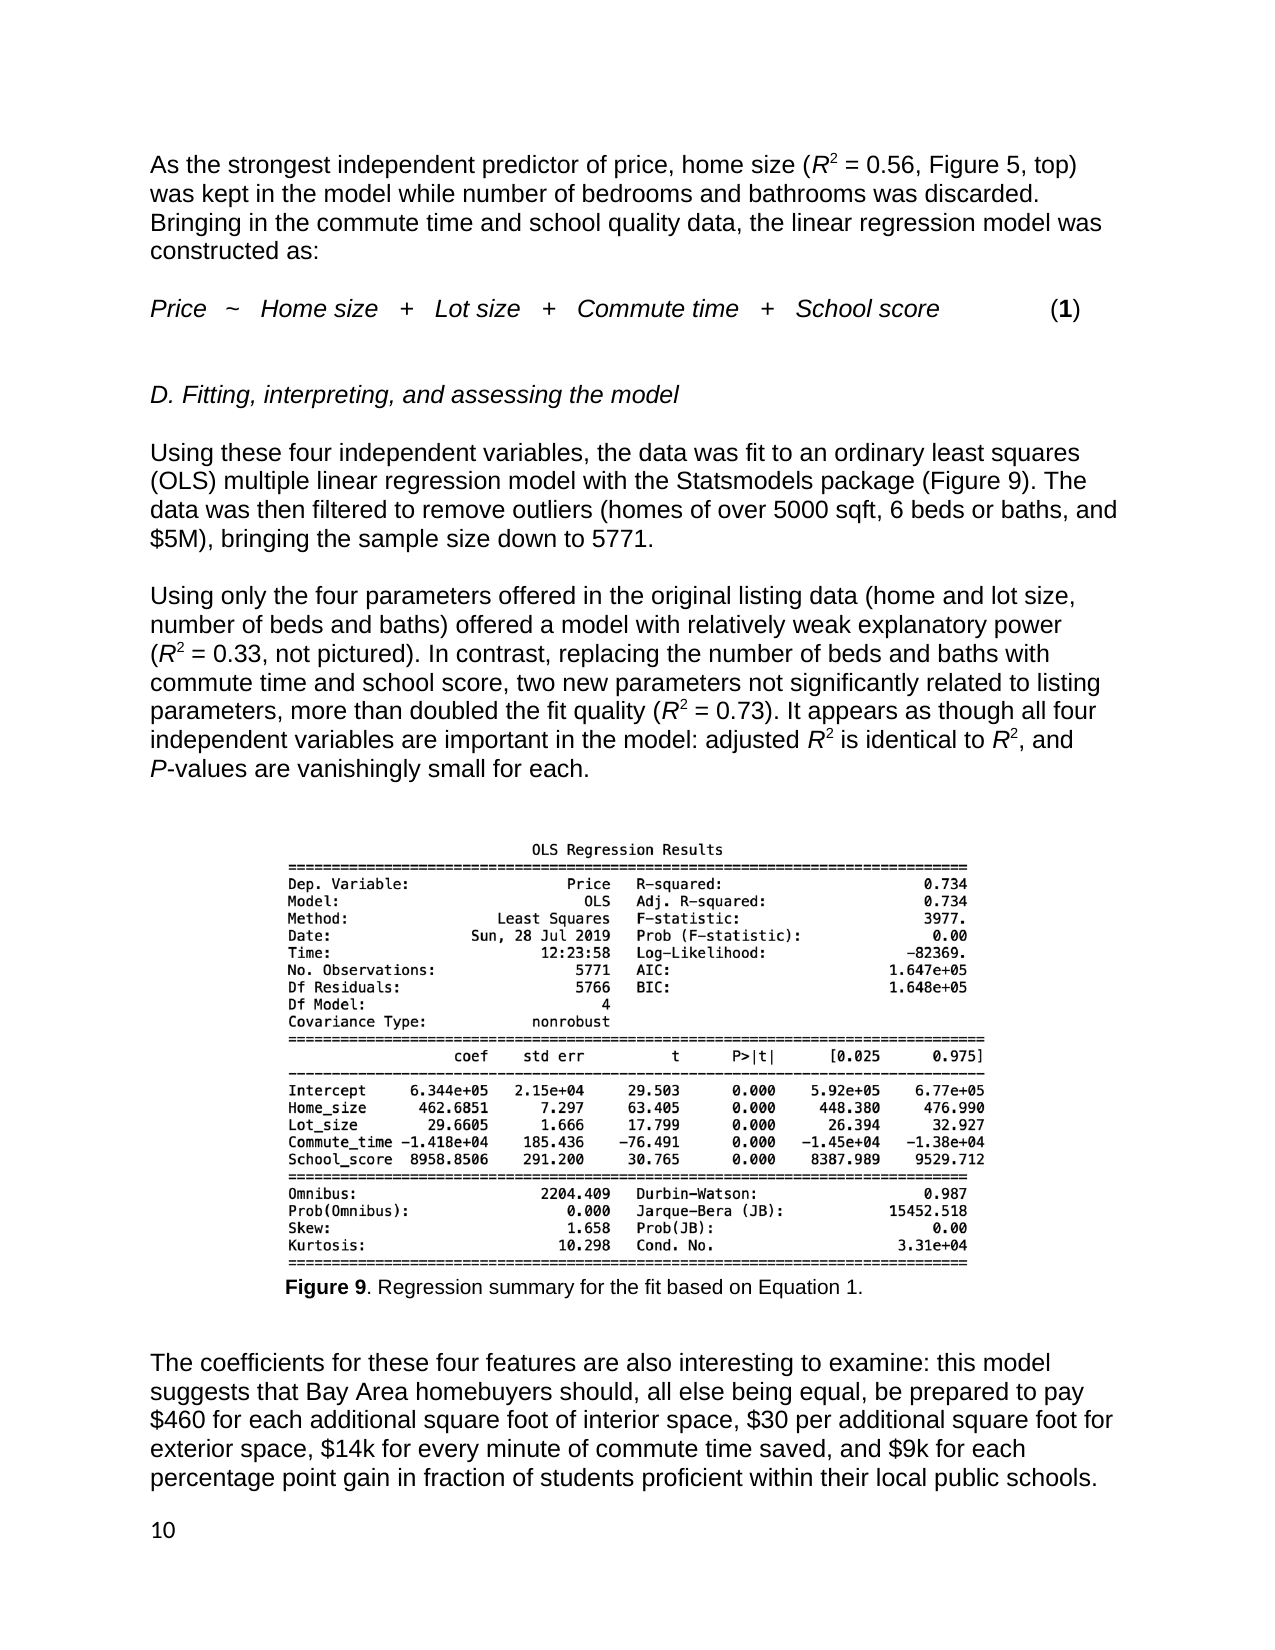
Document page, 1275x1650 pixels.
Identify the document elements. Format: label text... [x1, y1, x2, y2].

picture [285, 840, 990, 1275]
text The coefficients for these four features are also interesting to examine: this model suggests that Bay Area homebuyers should, all else being equal, be prepared to pay $460 for each additional square foot of interior space, $30 per additional square foot for exterior space, $14k for every minute of commute time saved, and $9k for each percentage point gain in fraction of students proficient within their local public schools. [150, 1348, 1125, 1492]
text Using only the four parameters offered in the original listing data (home and lot size, number of beds and baths) offered a model with relatively weak explanatory power (R2 = 0.33, not pictured). In contrast, replacing the number of beds and baths with commute time and school score, two new parameters not significantly related to listing parameters, more than doubled the fit quality (R2 = 0.73). It appears as though all four independent variables are important in the model: adjusted R2 is identical to R2, and P-values are vanishingly small for each. [150, 581, 1125, 782]
text Figure 9. Regression summary for the fit based on Equation 1. [285, 1274, 1125, 1298]
text D. Fitting, interpreting, and assessing the model [150, 380, 1125, 409]
text As the strongest independent predictor of price, home size (R2 = 0.56, Figure 5, top) was kept in the model while number of bedrooms and bathrooms was discarded. Bringing in the commute time and school quality data, the linear regression model was constructed as: [150, 150, 1125, 265]
text Price ~ Home size + Lot size + Commute time + School score (1) [150, 294, 1125, 322]
text Using these four independent variables, the data was fit to an ordinary least squares (OLS) multiple linear regression model with the Statsmodels package (Figure 9). The data was then filtered to remove outliers (homes of over 5000 sqft, 6 beds or baths, and $5M), bringing the sample size down to 5771. [150, 437, 1125, 552]
